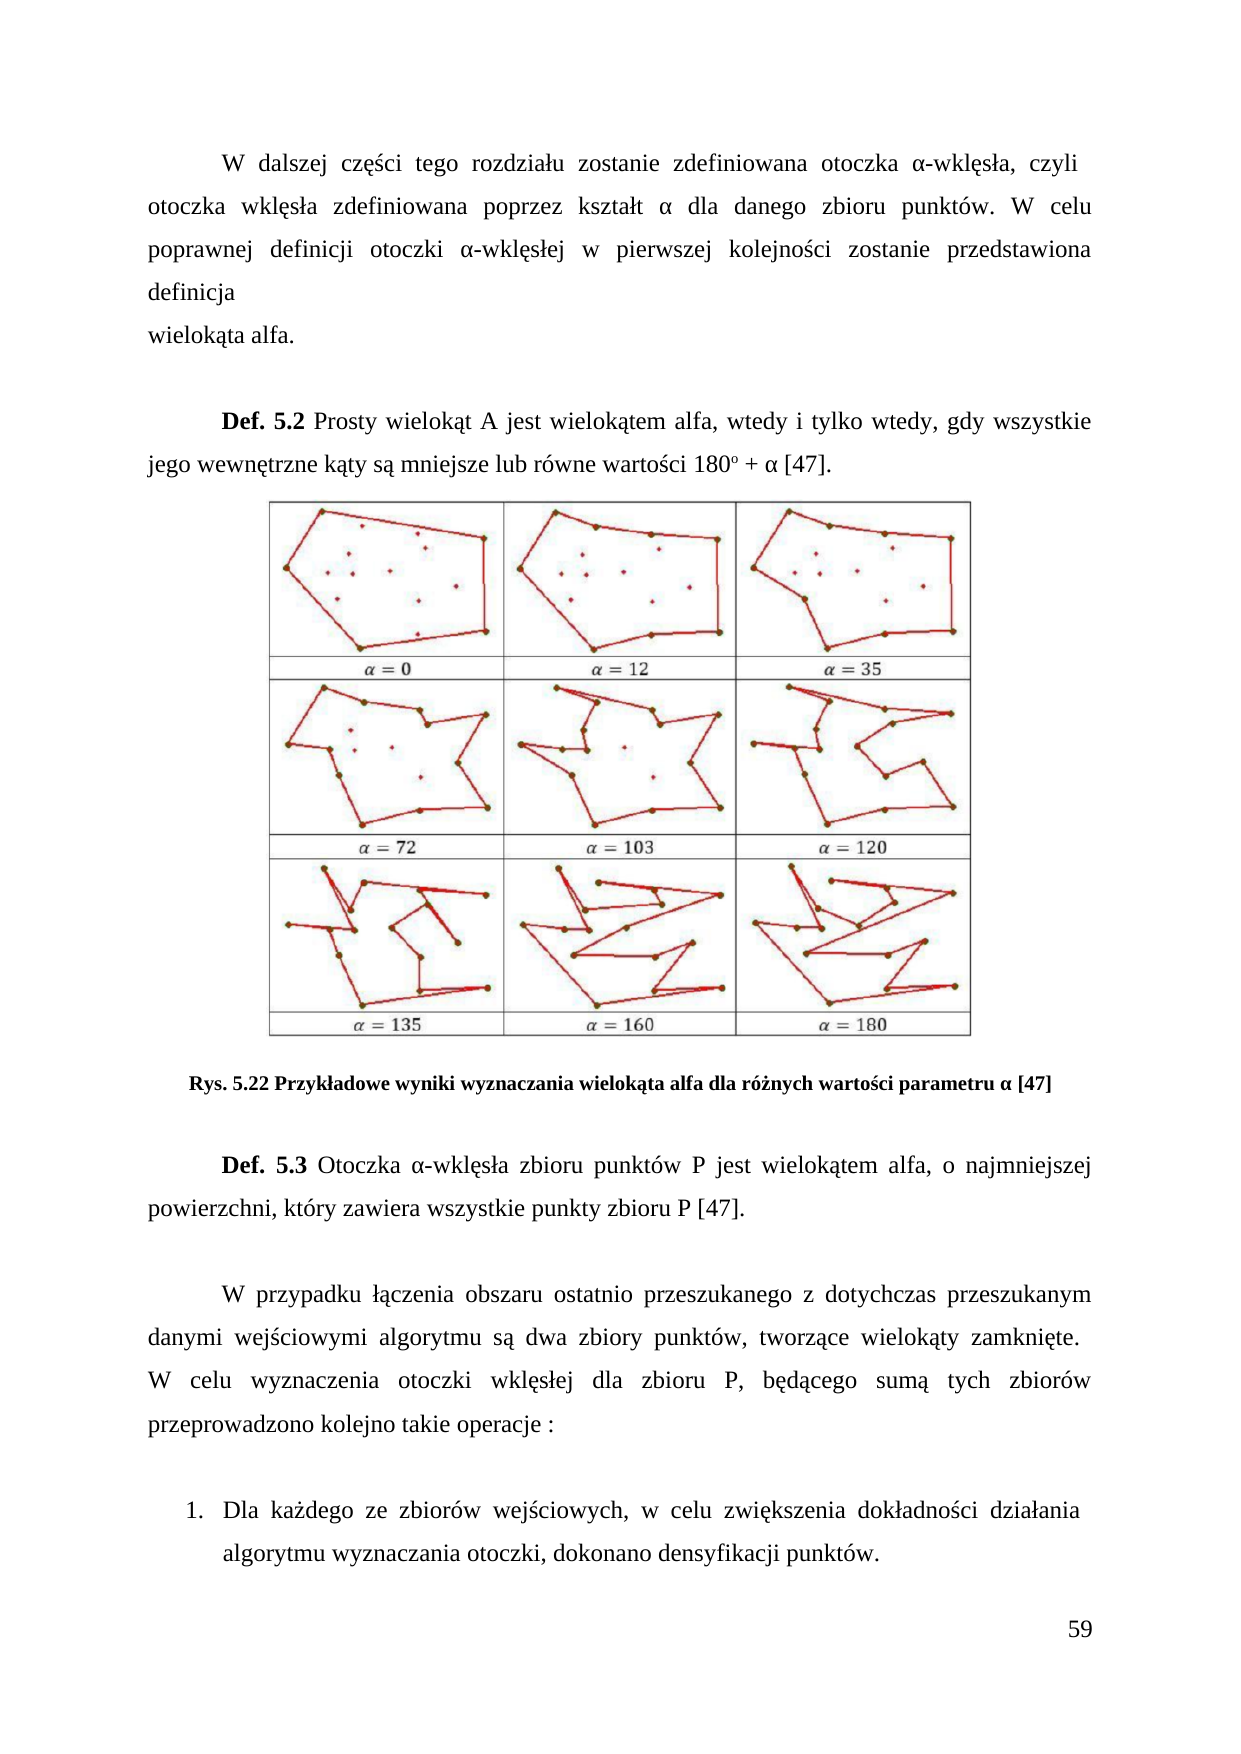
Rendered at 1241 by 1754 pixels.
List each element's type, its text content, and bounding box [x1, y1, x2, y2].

text W dalszej części tego rozdziału zostanie zdefiniowana otoczka α-wklęsła, czyli otoczka wklęsła zdefiniowana poprzez kształt α dla danego zbioru punktów. W celu poprawnej definicji otoczki α-wklęsłej w pierwszej kolejności zostanie przedstawiona definicja wielokąta alfa. [148, 148, 1092, 349]
text Def. 5.2 Prosty wielokąt A jest wielokątem alfa, wtedy i tylko wtedy, gdy wszystkie jego wewnętrzne kąty są mniejsze lub równe wartości 180o + α [47]. [148, 406, 1092, 478]
text Def. 5.3 Otoczka α-wklęsła zbioru punktów P jest wielokątem alfa, o najmniejszej powierzchni, który zawiera wszystkie punkty zbioru P [47]. [148, 1150, 1092, 1222]
list Dla każdego ze zbiorów wejściowych, w celu zwiększenia dokładności działania algorytmu wyznaczania otoczki, dokonano densyfikacji punktów. [185, 1495, 1092, 1567]
picture [257, 492, 984, 1057]
text W przypadku łączenia obszaru ostatnio przeszukanego z dotychczas przeszukanym danymi wejściowymi algorytmu są dwa zbiory punktów, tworzące wielokąty zamknięte. W celu wyznaczenia otoczki wklęsłej dla zbioru P, będącego sumą tych zbiorów przeprowadzono kolejno takie operacje : [148, 1279, 1092, 1437]
